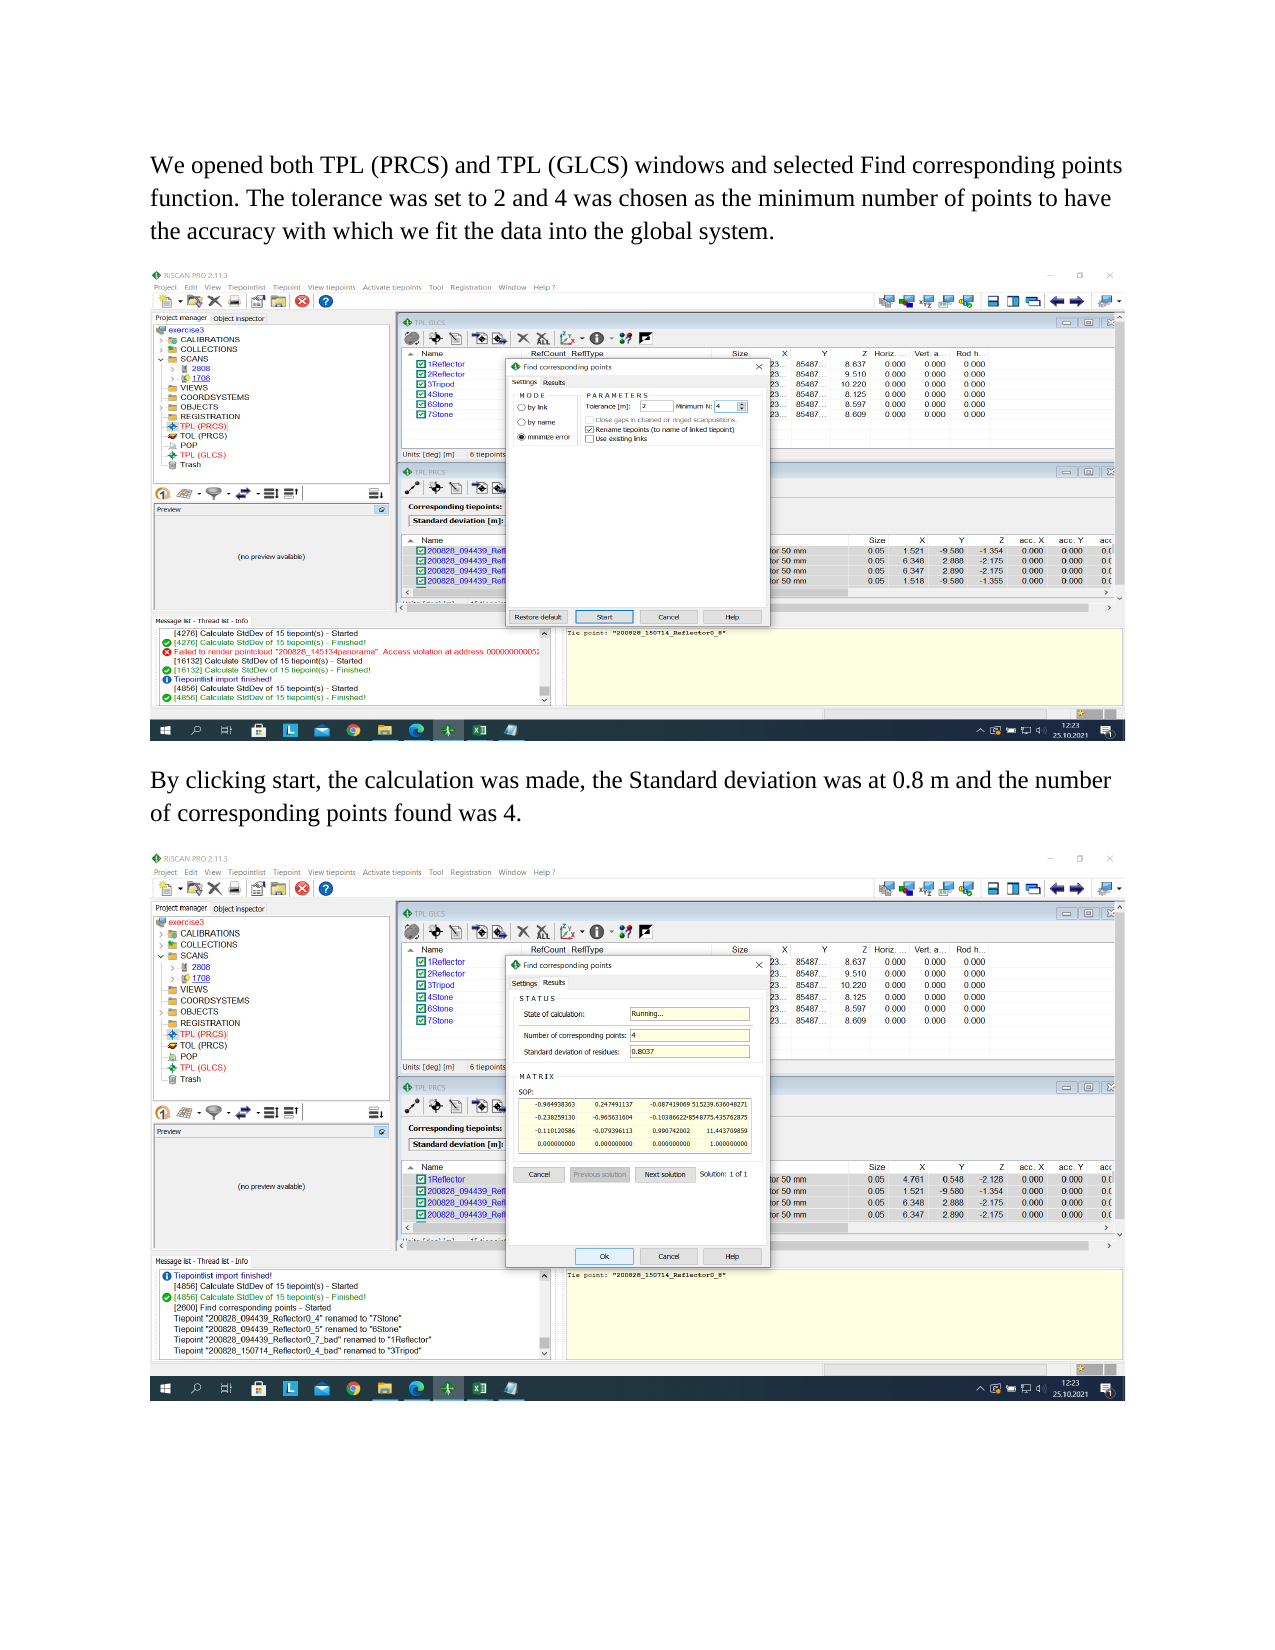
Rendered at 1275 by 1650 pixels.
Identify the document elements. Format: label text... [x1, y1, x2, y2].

picture [150, 270, 1125, 741]
text By clicking start, the calculation was made, the Standard deviation was at 0.8 m and the number of corresponding points found was 4. [150, 765, 1125, 827]
picture [150, 852, 1125, 1401]
text We opened both TPL (PRCS) and TPL (GLCS) windows and selected Find corresponding points function. The tolerance was set to 2 and 4 was chosen as the minimum number of points to have the accuracy with which we fit the data into the global system. [150, 150, 1125, 245]
